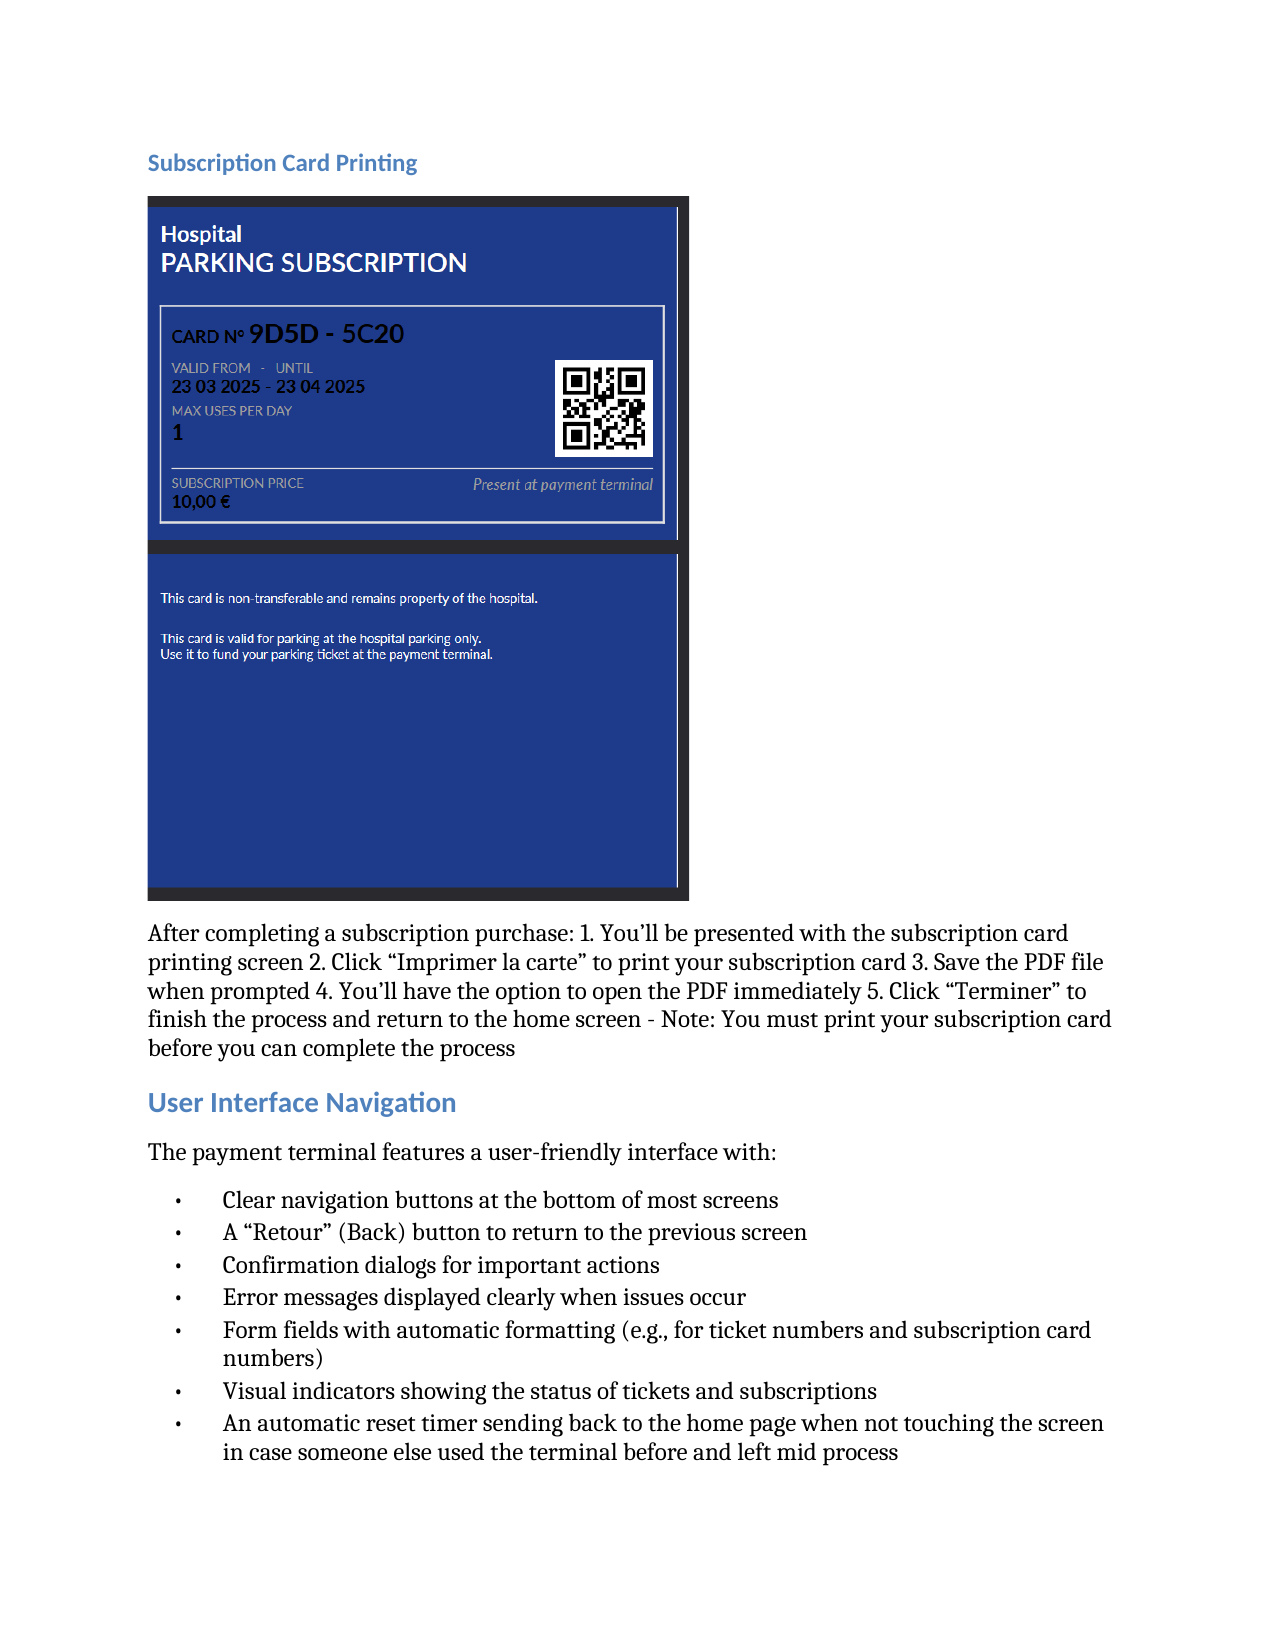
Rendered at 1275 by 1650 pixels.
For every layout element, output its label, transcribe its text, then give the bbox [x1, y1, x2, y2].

list An automatic reset timer sending back to the home page when not touching the screen in case someone else used the terminal before and left mid process [173, 1409, 1127, 1467]
list A “Retour” (Back) button to return to the previous screen [173, 1218, 1127, 1247]
text The payment terminal features a user-friendly interface with: [148, 1138, 1127, 1167]
picture [147, 196, 690, 901]
list Visual indicators showing the status of tickets and subscriptions [173, 1377, 1127, 1406]
subtitle Subscription Card Printing [148, 148, 1127, 178]
list Clear navigation buttons at the bottom of most screens [173, 1186, 1127, 1214]
subtitle User Interface Navigation [148, 1084, 1127, 1119]
list Form fields with automatic formatting (e.g., for ticket numbers and subscription card numbers) [173, 1316, 1127, 1373]
list Error messages displayed clearly when issues occur [173, 1283, 1127, 1312]
list Confirmation dialogs for important actions [173, 1251, 1127, 1279]
text After completing a subscription purchase: 1. You’ll be presented with the subscription card printing screen 2. Click “Imprimer la carte” to print your subscription card 3. Save the PDF file when prompted 4. You’ll have the option to open the PDF immediately 5. Click “Terminer” to finish the process and return to the home screen - Note: You must print your subscription card before you can complete the process [148, 919, 1127, 1063]
